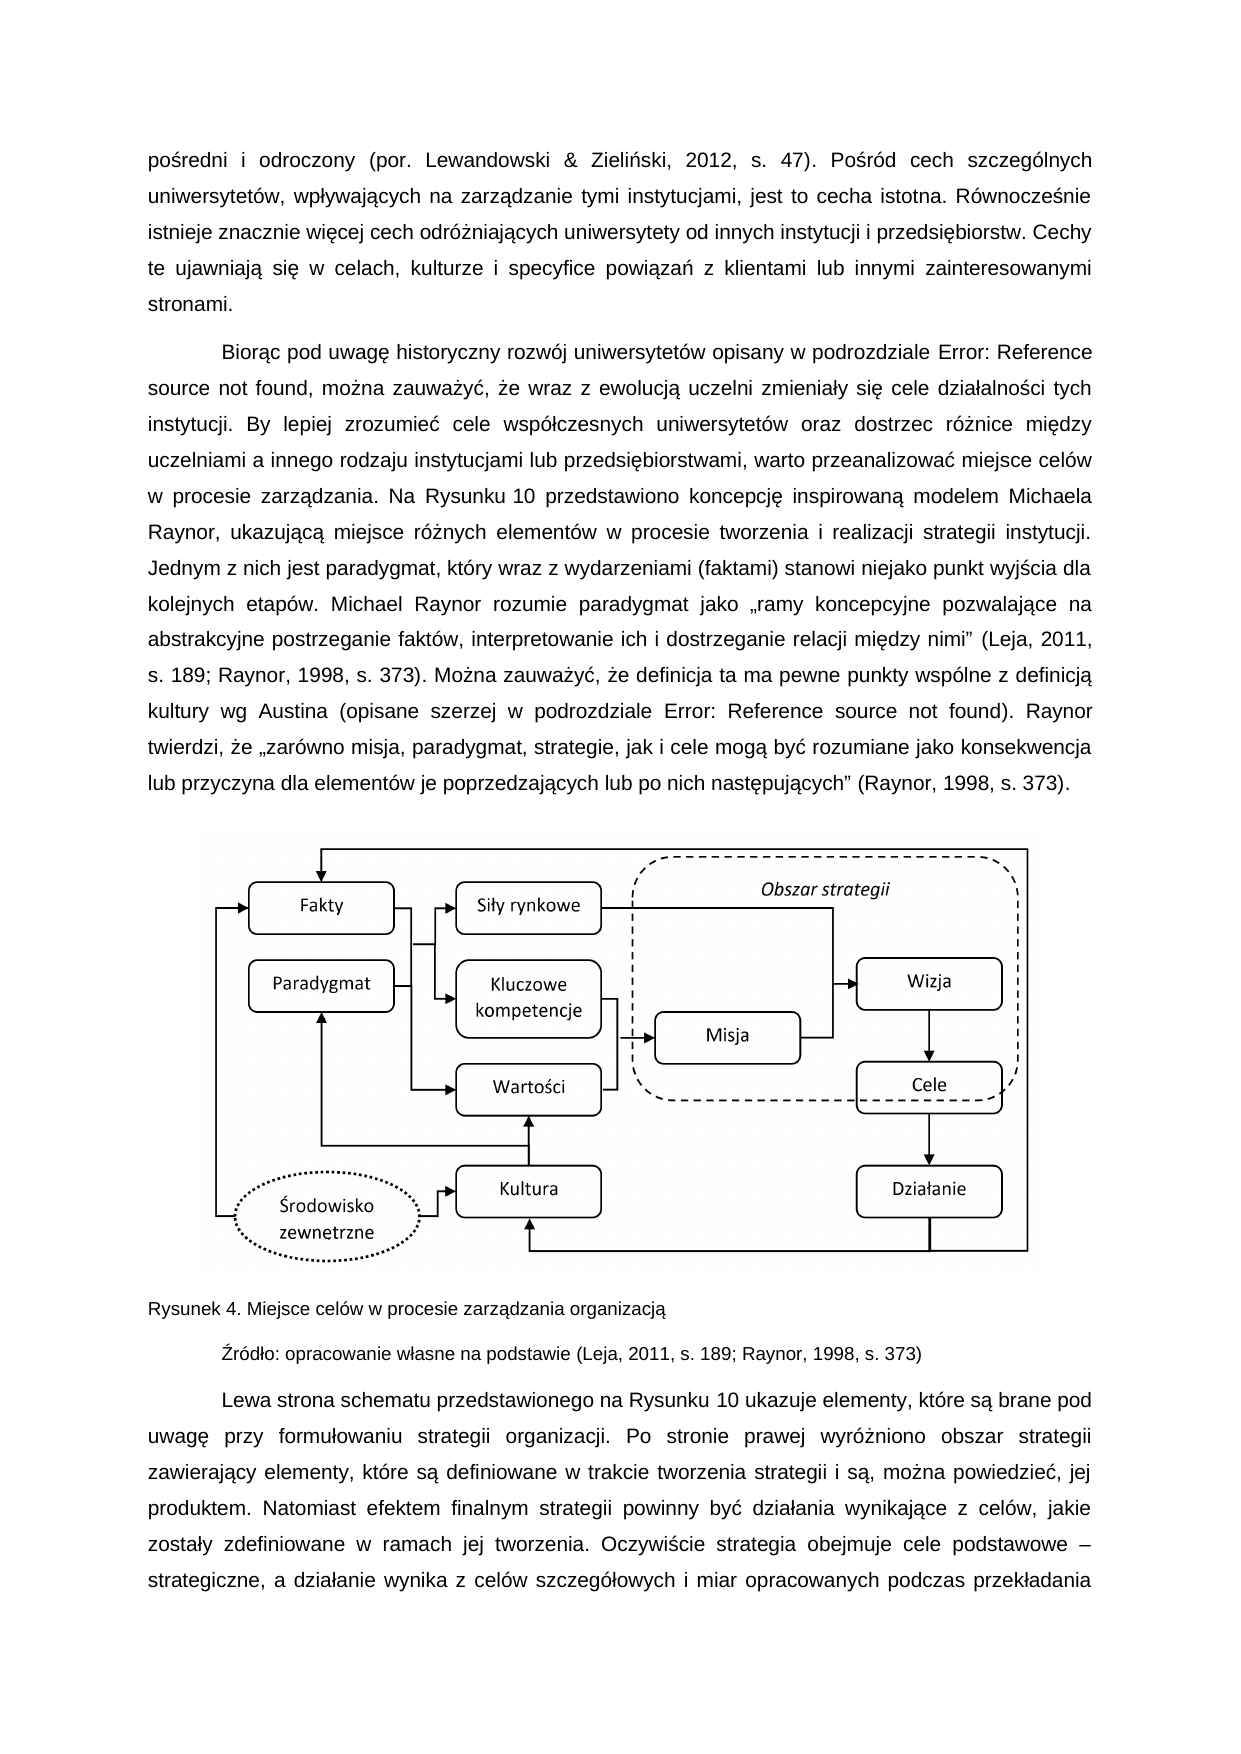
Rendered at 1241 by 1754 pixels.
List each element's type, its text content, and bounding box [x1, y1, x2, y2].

picture [199, 832, 1042, 1275]
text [148, 1388, 1093, 1591]
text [148, 148, 1093, 315]
text Źródło: opracowanie własne na podstawie (Leja, 2011, s. 189; Raynor, 1998, s. 373) [148, 1343, 1093, 1364]
